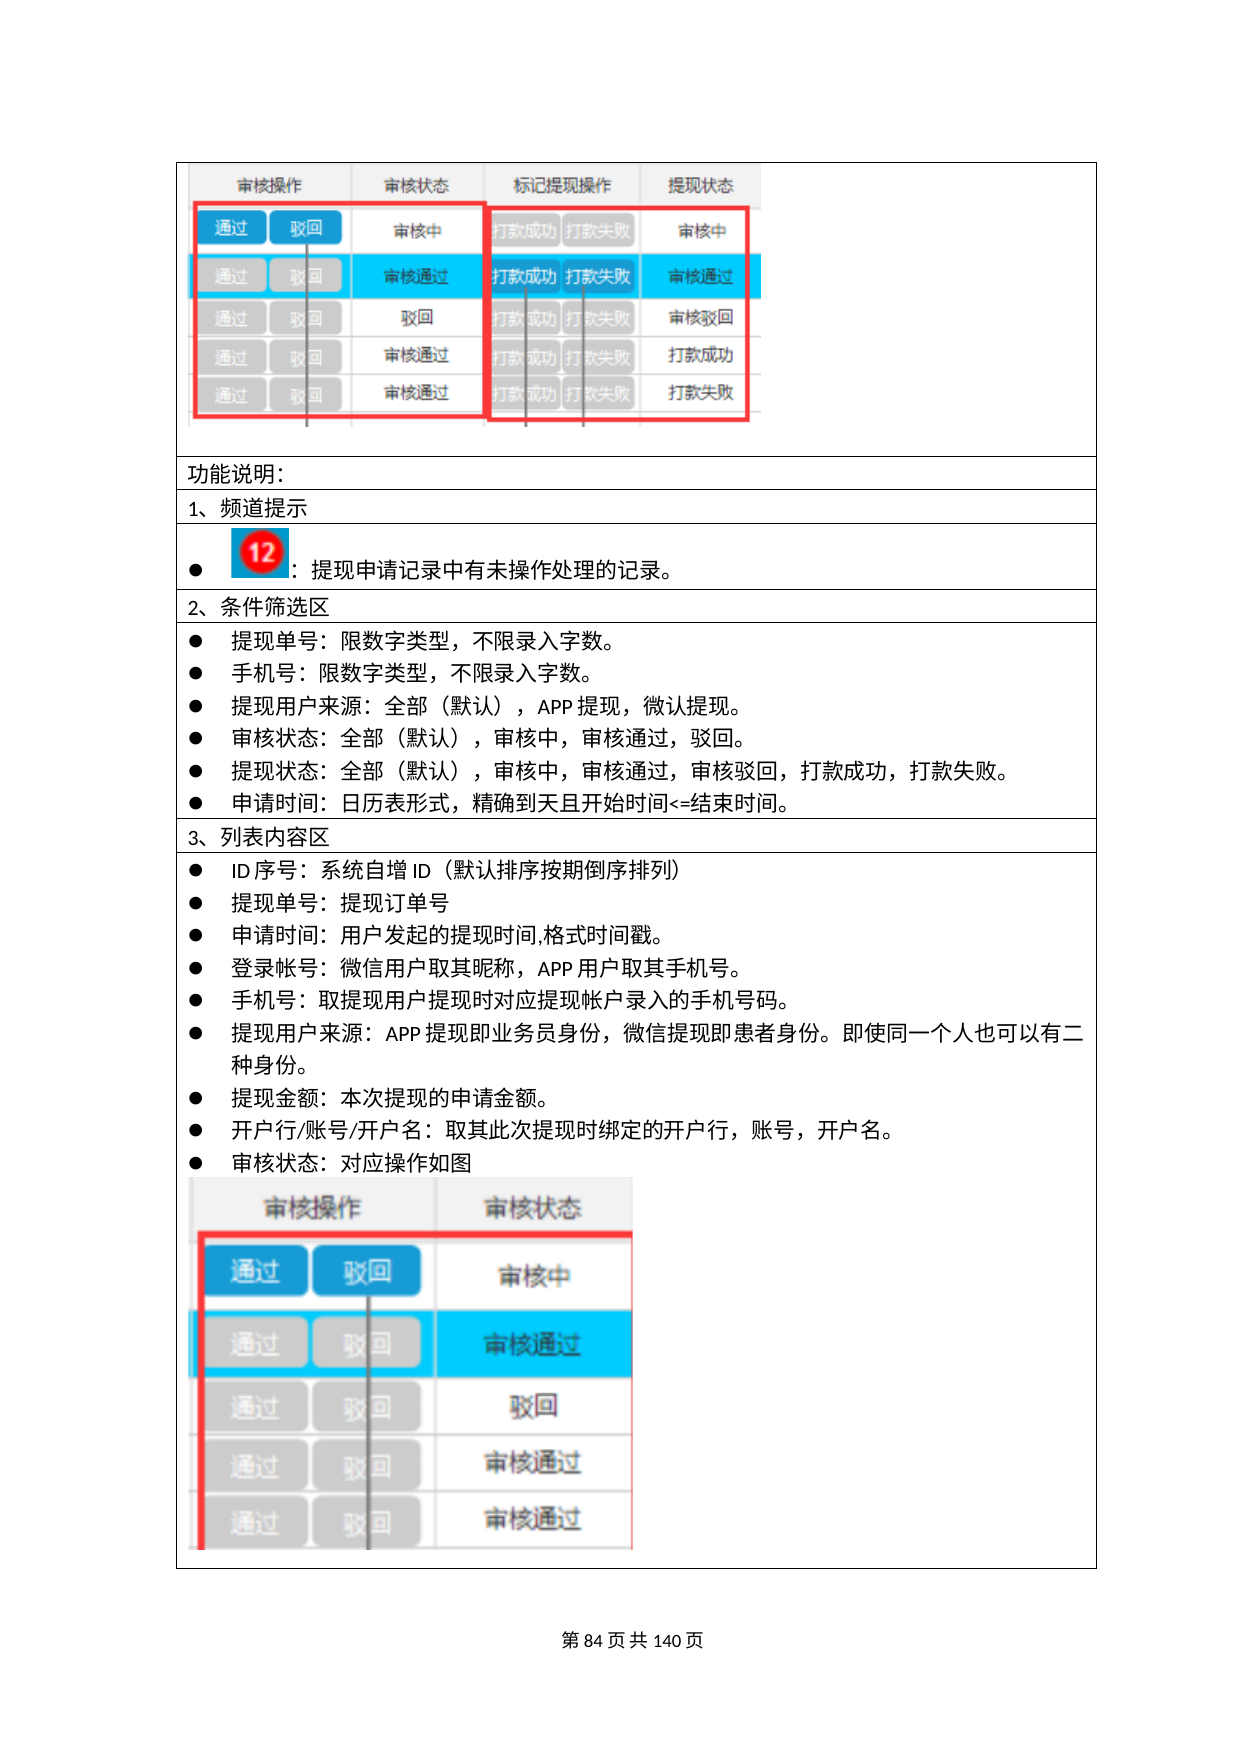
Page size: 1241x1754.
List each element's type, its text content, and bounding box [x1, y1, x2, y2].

table_cell 提现单号：限数字类型，不限录入字数。 手机号：限数字类型，不限录入字数。 提现用户来源：全部（默认），APP提现，微认提现。 审核状态：全部（默认），审核中，审核通过，驳回。 提现状态：全部（默认），审核中，审核通过，审核驳回，打款成功，打款失败。 申请时间：日历表形式，精确到天且开始时间<=结束时间。 [177, 623, 1096, 818]
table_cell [177, 853, 1096, 1568]
picture [187, 1177, 633, 1550]
table_cell 2、条件筛选区 [177, 590, 1096, 622]
picture [187, 163, 761, 427]
table_cell 3、列表内容区 [177, 819, 1096, 852]
table_cell [177, 163, 1096, 456]
table_cell 功能说明： [177, 457, 1096, 489]
table_cell 1、频道提示 [177, 490, 1096, 523]
picture [238, 528, 286, 575]
table_cell ：提现申请记录中有未操作处理的记录。 [177, 524, 1096, 589]
